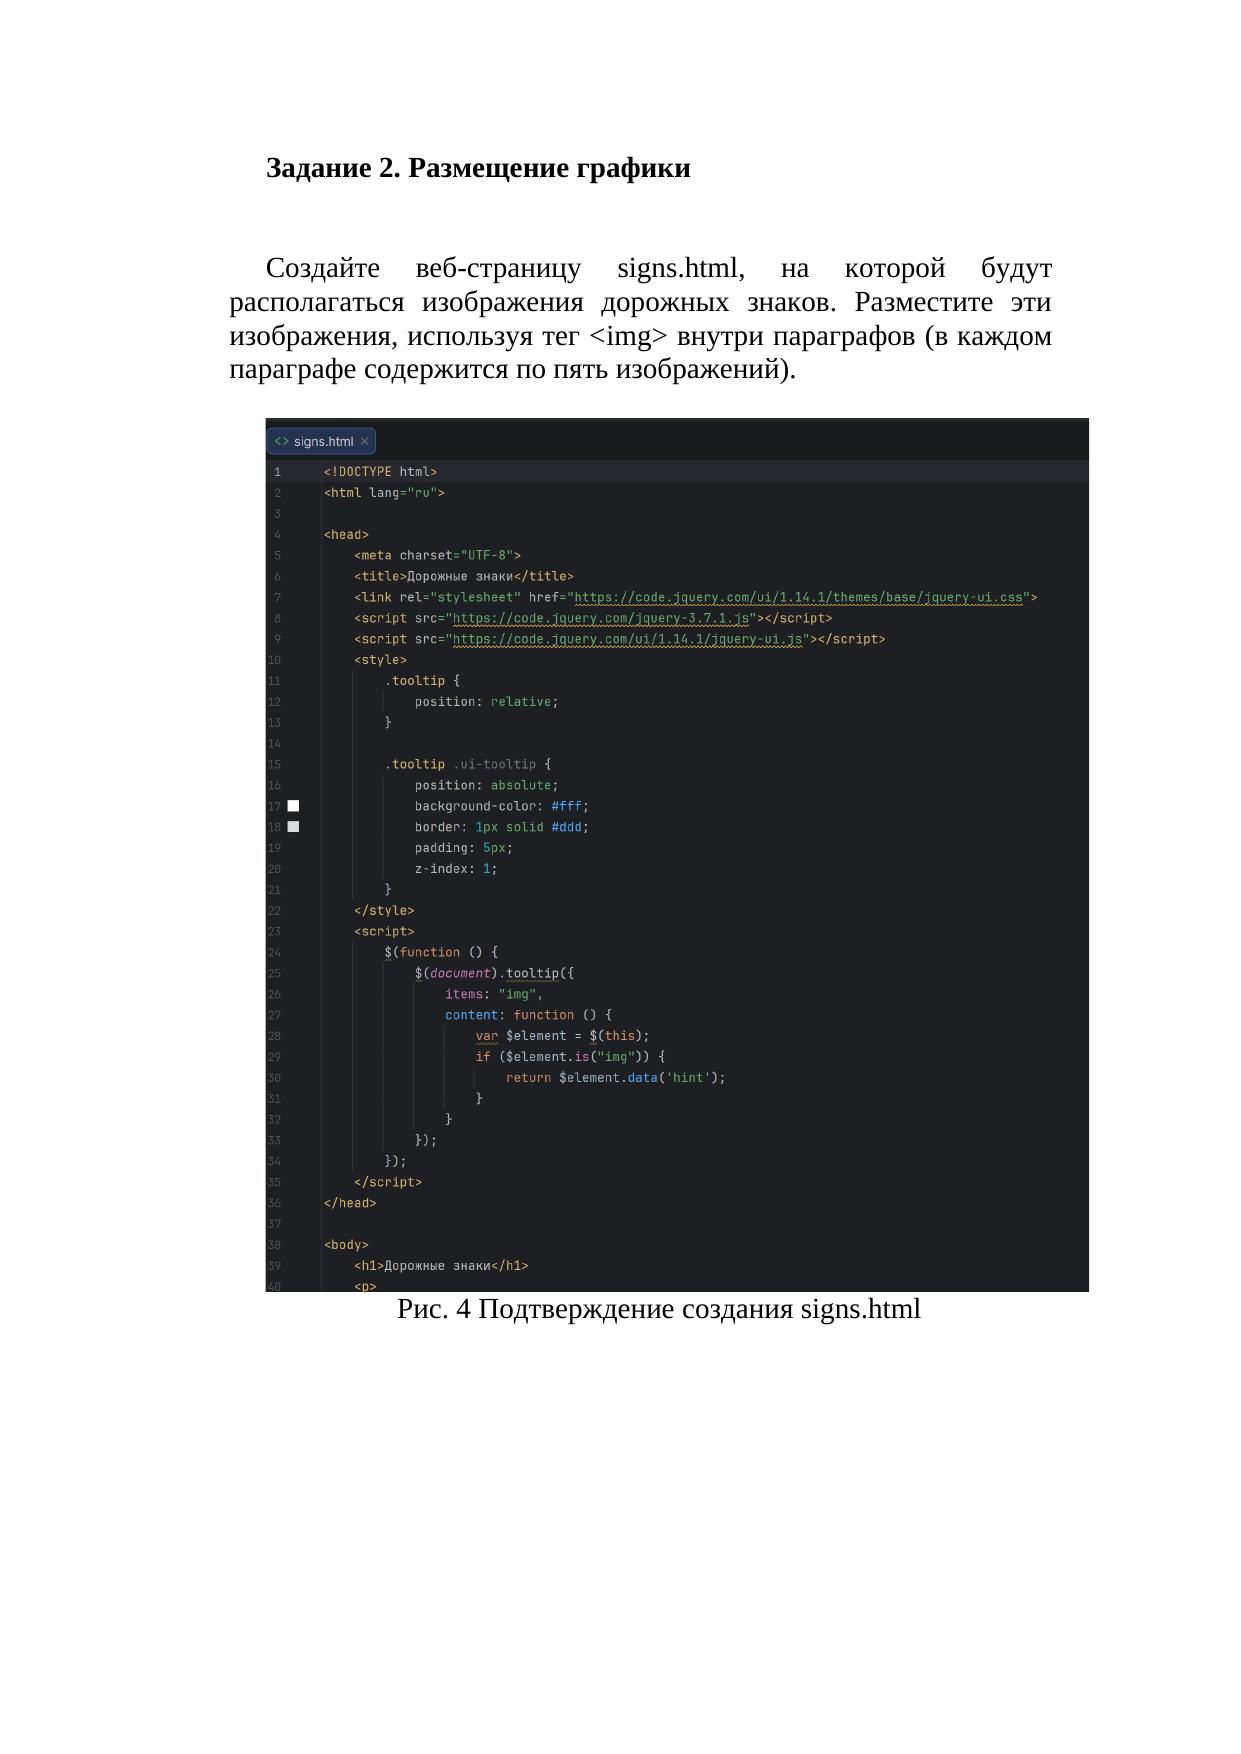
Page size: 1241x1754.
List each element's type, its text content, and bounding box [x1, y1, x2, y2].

picture [265, 418, 1090, 1292]
text Задание 2. Размещение графики [229, 150, 1053, 183]
text Рис. 4 Подтверждение создания signs.html [229, 1291, 1053, 1325]
text Создайте веб-страницу signs.html, на которой будут располагаться изображения дорожных знаков. Разместите эти изображения, используя тег <img> внутри параграфов (в каждом параграфе содержится по пять изображений). [229, 251, 1053, 385]
